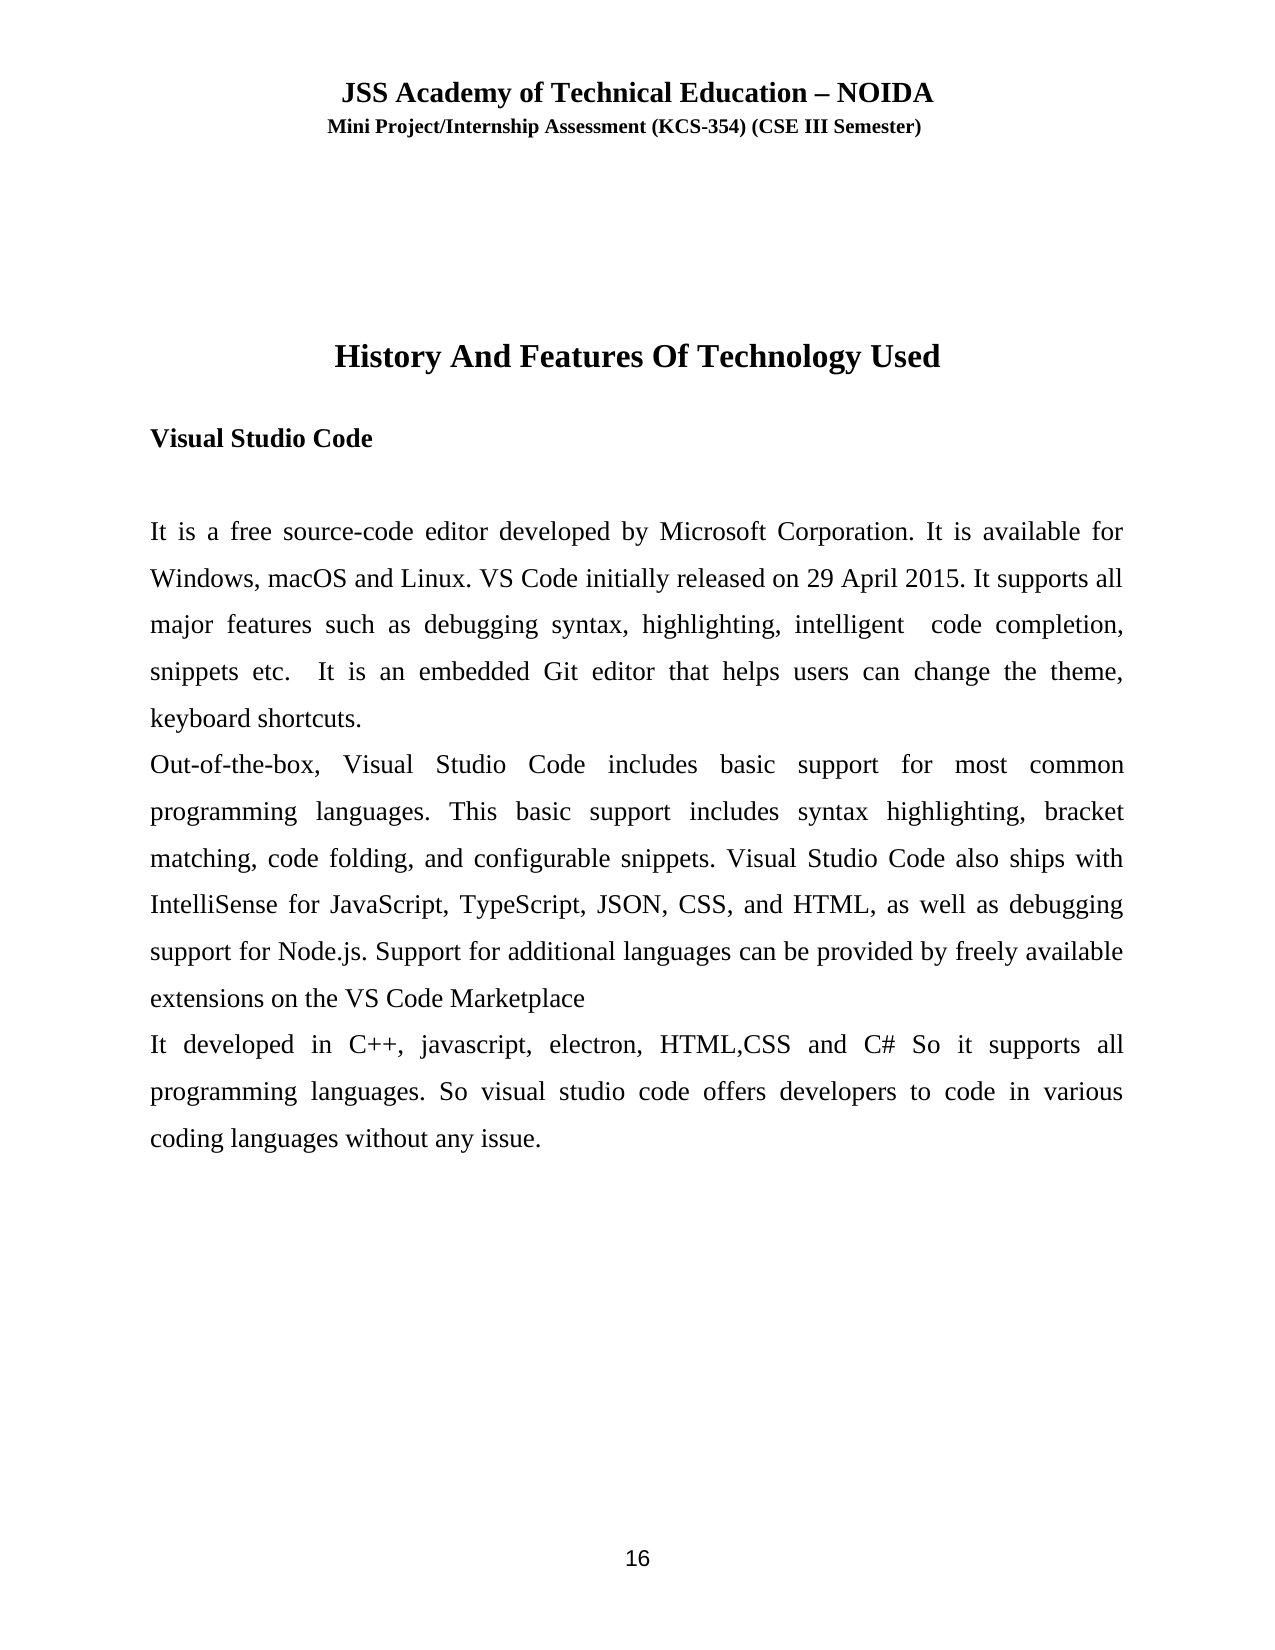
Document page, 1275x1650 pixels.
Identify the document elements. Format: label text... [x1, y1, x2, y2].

text It is a free source-code editor developed by Microsoft Corporation. It is available for Windows, macOS and Linux. VS Code initially released on 29 April 2015. It supports all major features such as debugging syntax, highlighting, intelligent code completion, snippets etc. It is an embedded Git editor that helps users can change the theme, keyboard shortcuts. [150, 515, 1125, 733]
text Visual Studio Code [150, 422, 1125, 453]
text History And Features Of Technology Used [150, 337, 1125, 375]
text It developed in C++, javascript, electron, HTML,CSS and C# So it supports all programming languages. So visual studio code offers developers to code in various coding languages without any issue. [150, 1028, 1125, 1153]
text Out-of-the-box, Visual Studio Code includes basic support for most common programming languages. This basic support includes syntax highlighting, bracket matching, code folding, and configurable snippets. Visual Studio Code also ships with IntelliSense for JavaScript, TypeScript, JSON, CSS, and HTML, as well as debugging support for Node.js. Support for additional languages can be provided by freely available extensions on the VS Code Marketplace [150, 748, 1125, 1013]
